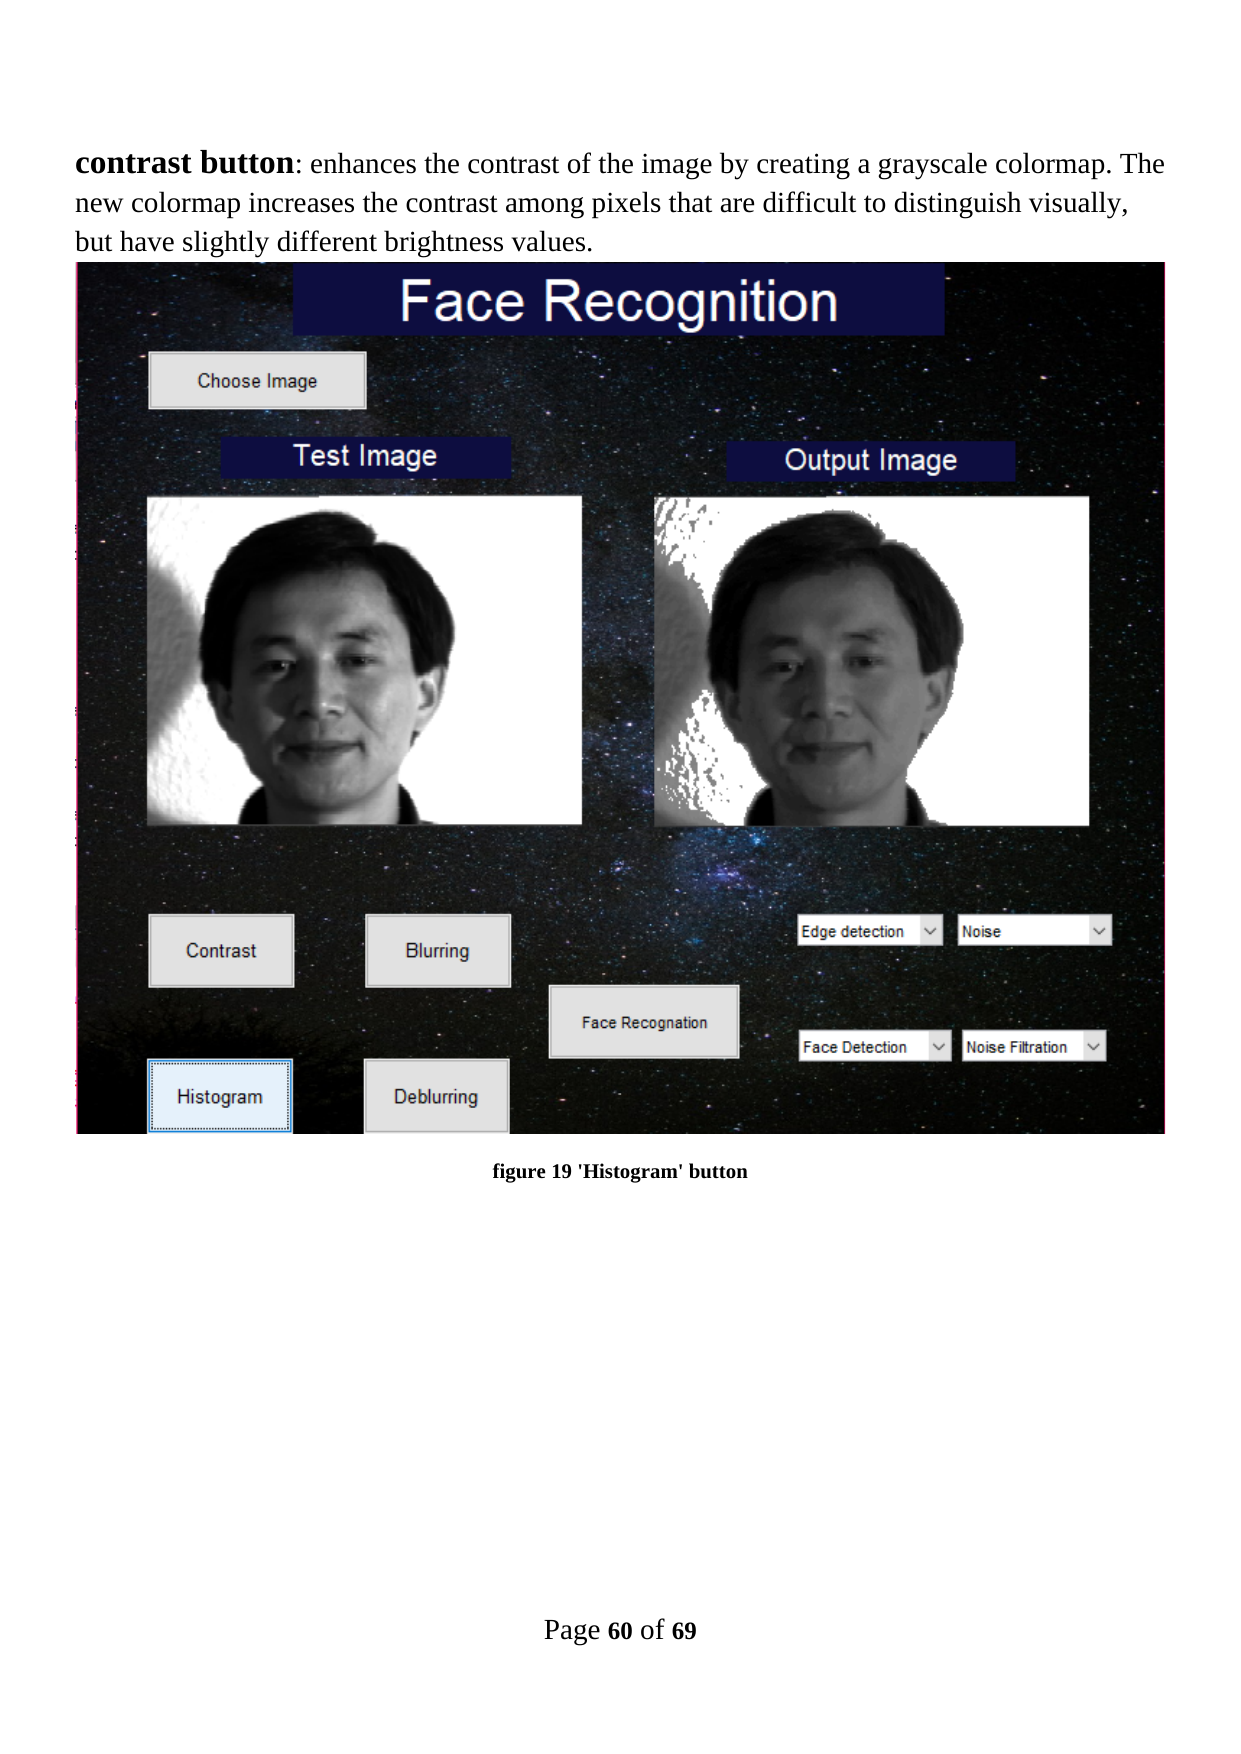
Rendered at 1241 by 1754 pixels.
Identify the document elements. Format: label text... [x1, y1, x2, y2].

text contrast button: enhances the contrast of the image by creating a grayscale colormap. The new colormap increases the contrast among pixels that are difficult to distinguish visually, but have slightly different brightness values. [75, 142, 1165, 262]
picture [75, 262, 1166, 1134]
text figure 19 'Histogram' button [75, 1159, 1165, 1183]
